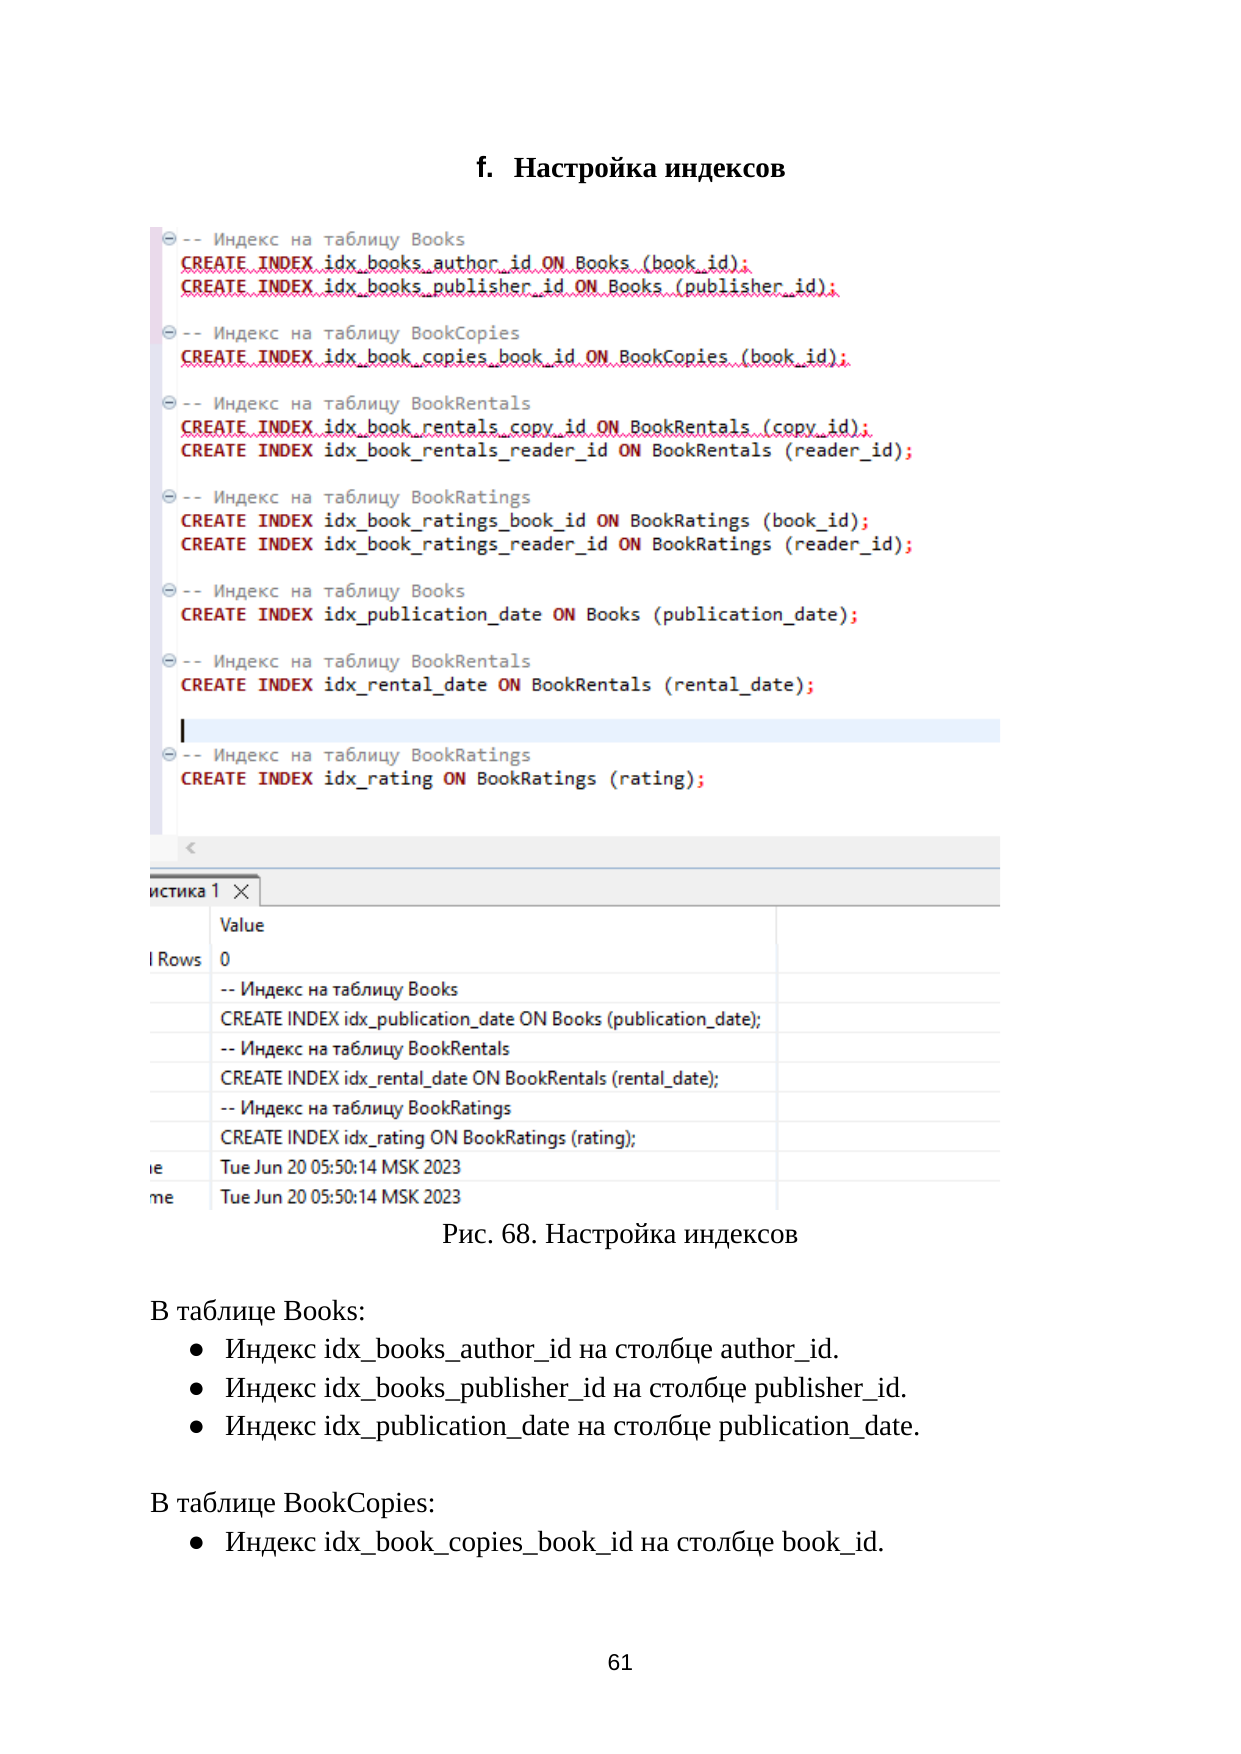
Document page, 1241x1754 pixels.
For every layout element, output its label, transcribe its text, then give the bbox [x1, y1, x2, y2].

list Индекс idx_publication_date на столбце publication_date. [187, 1408, 1090, 1442]
subtitle Настройка индексов [171, 150, 1090, 184]
text В таблице Books: [150, 1293, 1090, 1326]
list Индекс idx_book_copies_book_id на столбце book_id. [187, 1524, 1090, 1558]
list Индекс idx_books_publisher_id на столбце publisher_id. [187, 1370, 1090, 1403]
list Индекс idx_books_author_id на столбце author_id. [187, 1331, 1090, 1365]
text Рис. 68. Настройка индексов [150, 1216, 1090, 1249]
picture [150, 227, 1001, 1210]
text В таблице BookCopies: [150, 1486, 1090, 1519]
